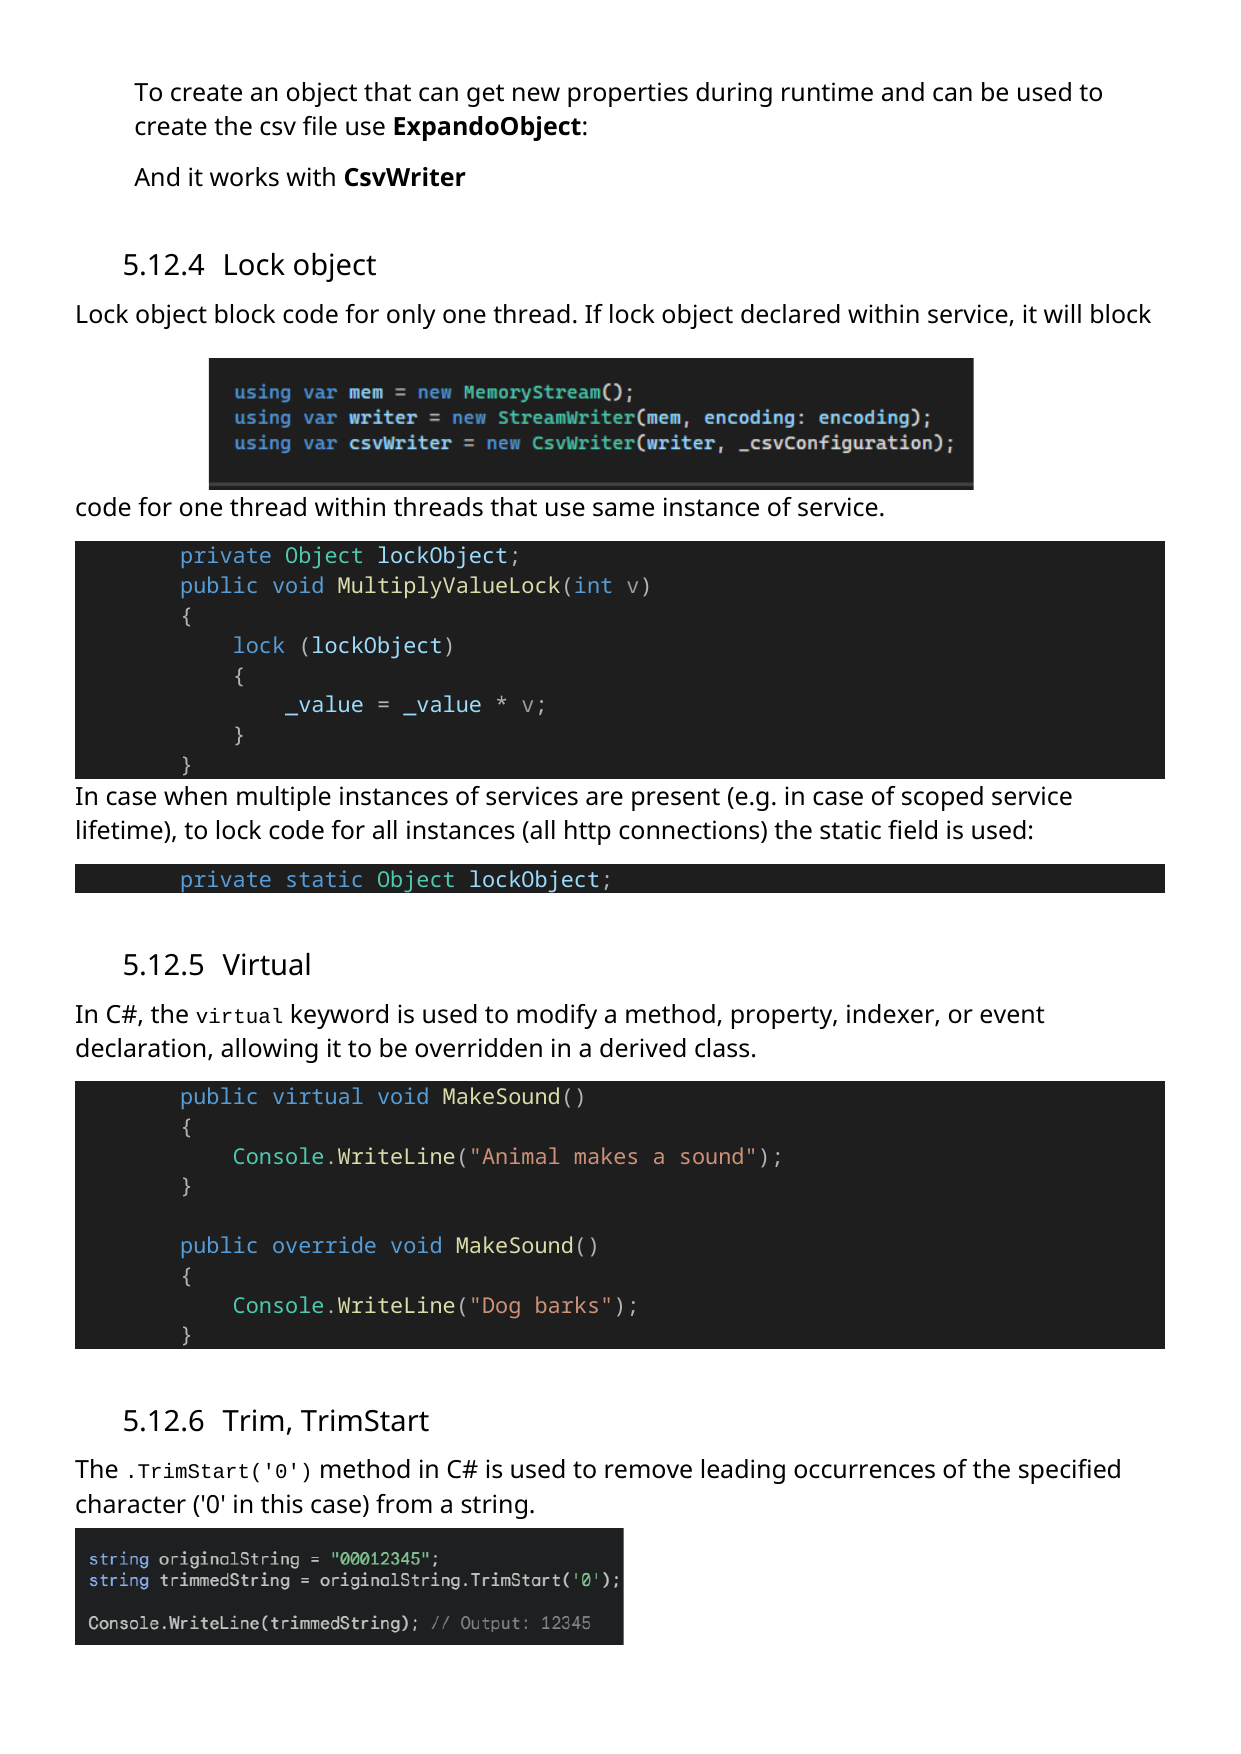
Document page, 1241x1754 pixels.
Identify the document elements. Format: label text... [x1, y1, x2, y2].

text And it works with CsvWriter [134, 160, 1165, 228]
text { [75, 660, 1165, 689]
text public virtual void MakeSound() [75, 1081, 1165, 1111]
text In C#, the virtual keyword is used to modify a method, property, indexer, or event declaration, allowing it to be overridden in a derived class. [75, 996, 1165, 1064]
text lock (lockObject) [75, 630, 1165, 660]
picture [75, 1528, 624, 1645]
text In case when multiple instances of services are present (e.g. in case of scoped service lifetime), to lock code for all instances (all http connections) the static field is used: [75, 779, 1165, 847]
text } [75, 719, 1165, 749]
text public void MultiplyValueLock(int v) [75, 570, 1165, 600]
text public override void MakeSound() [75, 1230, 1165, 1260]
subtitle Virtual [122, 944, 1165, 984]
text private Object lockObject; [75, 541, 1165, 570]
text private static Object lockObject; [75, 864, 1165, 893]
text The .TrimStart('0') method in C# is used to remove leading occurrences of the specified character ('0' in this case) from a string. [75, 1452, 1165, 1520]
text { [75, 1111, 1165, 1141]
text { [75, 600, 1165, 630]
text } [75, 1319, 1165, 1349]
text To create an object that can get new properties during runtime and can be used to create the csv file use ExpandoObject: [134, 75, 1165, 143]
text Console.WriteLine("Animal makes a sound"); [75, 1141, 1165, 1171]
text } [75, 749, 1165, 779]
subtitle Trim, TrimStart [122, 1400, 1165, 1440]
subtitle Lock object [122, 244, 1165, 284]
text _value = _value * v; [75, 689, 1165, 719]
text } [75, 1171, 1165, 1200]
text Console.WriteLine("Dog barks"); [75, 1290, 1165, 1319]
text { [75, 1260, 1165, 1290]
picture [208, 358, 974, 490]
